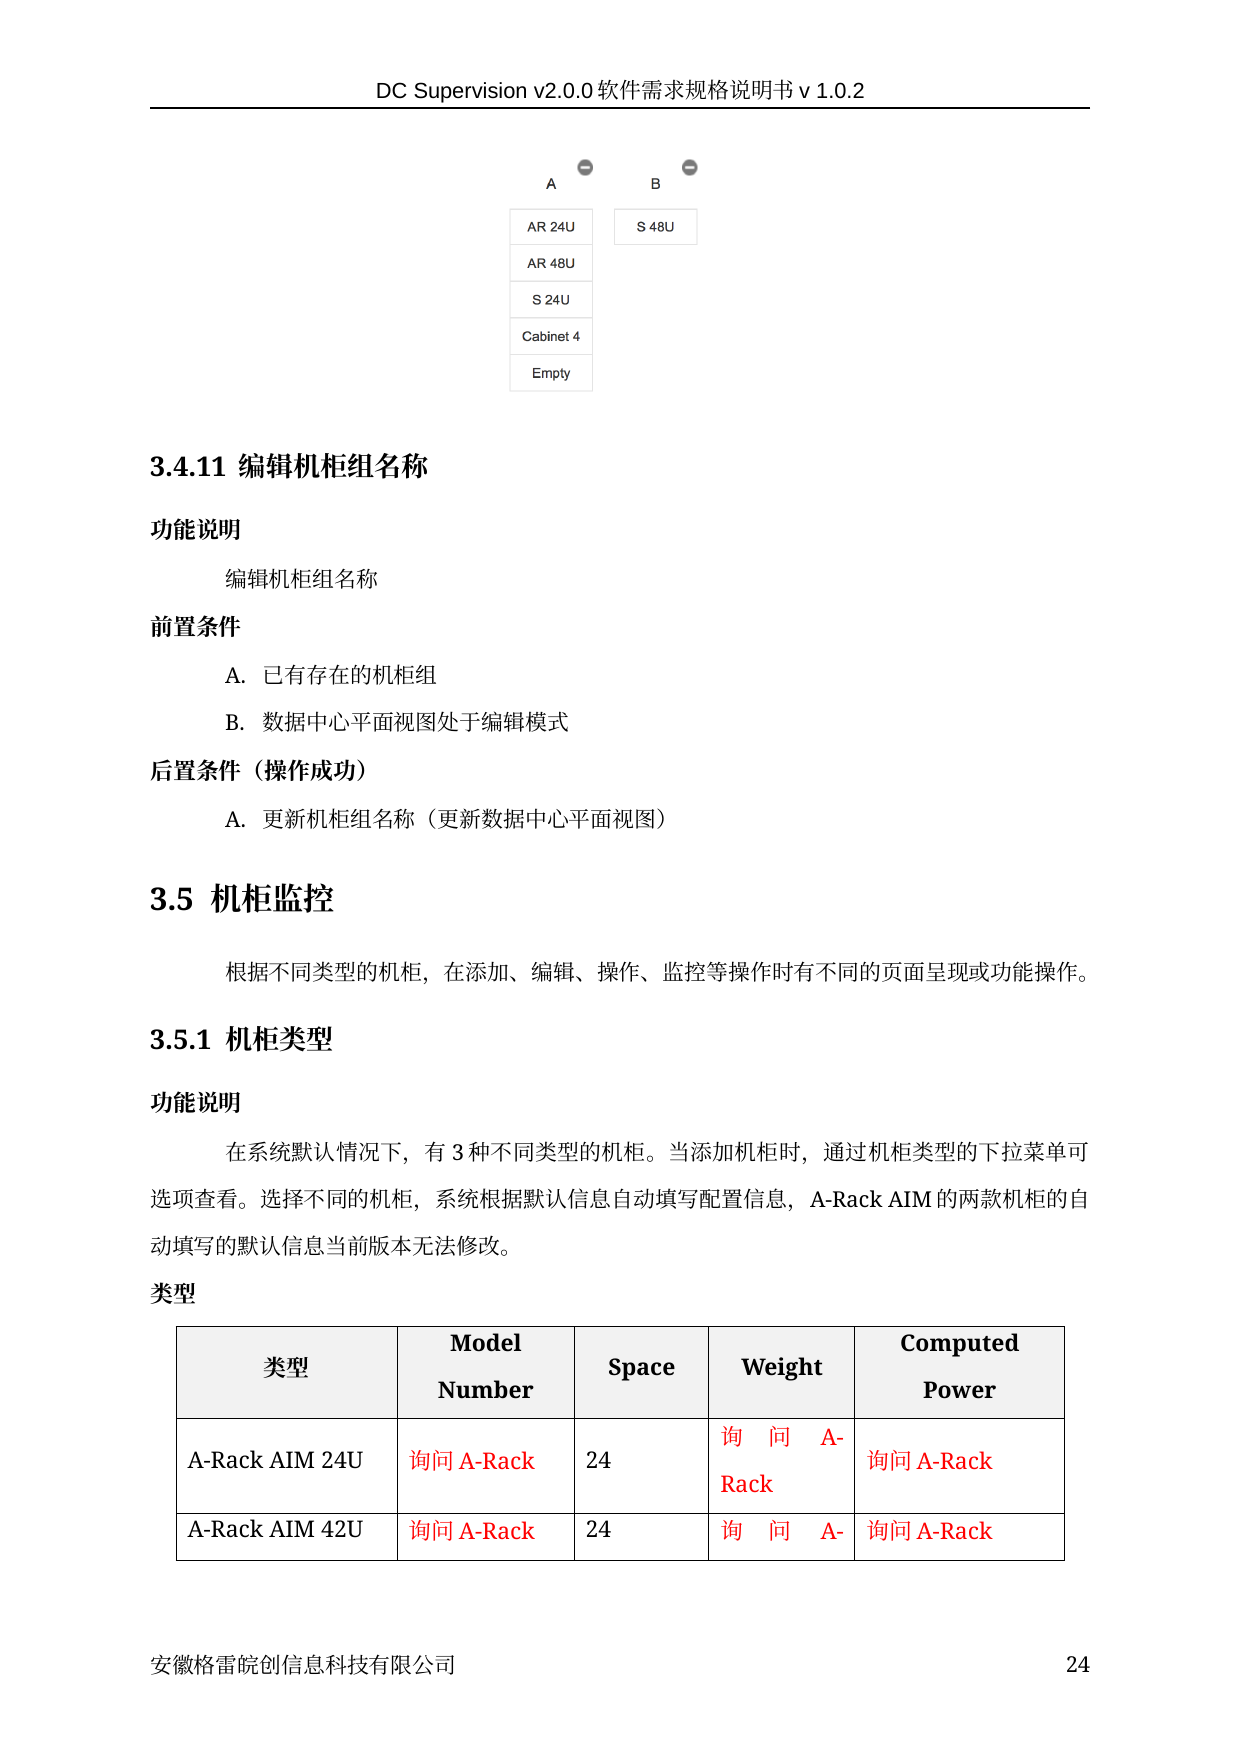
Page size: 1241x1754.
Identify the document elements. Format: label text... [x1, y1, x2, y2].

text 前置条件 [150, 609, 1090, 642]
list 更新机柜组名称（更新数据中心平面视图） [225, 802, 1090, 834]
table_cell 询问A-Rack [709, 1514, 854, 1560]
table_header 类型 [177, 1327, 397, 1418]
table_header Computed Power [855, 1327, 1064, 1418]
text 功能说明 [150, 1085, 1090, 1118]
text 类型 [150, 1277, 1090, 1309]
subtitle 机柜类型 [150, 1018, 1090, 1058]
table_cell 询问A-Rack [398, 1419, 574, 1512]
list 已有存在的机柜组 [225, 658, 1090, 690]
text 编辑机柜组名称 [150, 562, 1090, 593]
text 后置条件（操作成功） [150, 753, 1090, 786]
table_cell 询问A-Rack [709, 1419, 854, 1512]
list 数据中心平面视图处于编辑模式 [225, 706, 1090, 737]
text 功能说明 [150, 512, 1090, 545]
table_cell 询问A-Rack [855, 1419, 1064, 1512]
table_cell 24 [575, 1514, 708, 1560]
subtitle 编辑机柜组名称 [150, 446, 1090, 484]
text 在系统默认情况下，有3种不同类型的机柜。当添加机柜时，通过机柜类型的下拉菜单可选项查看。选择不同的机柜，系统根据默认信息自动填写配置信息，A-Rack AIM的两款机柜的自动填写的默认信息当前版本无法修改。 [150, 1135, 1090, 1261]
text 根据不同类型的机柜，在添加、编辑、操作、监控等操作时有不同的页面呈现或功能操作。 [150, 955, 1090, 986]
table_cell 询问A-Rack [855, 1514, 1064, 1560]
table_header Weight [709, 1327, 854, 1418]
table_header Space [575, 1327, 708, 1418]
table_cell 24 [575, 1419, 708, 1512]
subtitle 机柜监控 [150, 874, 1090, 920]
picture [500, 150, 740, 414]
table_cell 询问A-Rack [398, 1514, 574, 1560]
table_cell A-Rack AIM 24U [177, 1419, 397, 1512]
table_cell A-Rack AIM 42U [177, 1514, 397, 1560]
table_header Model Number [398, 1327, 574, 1418]
